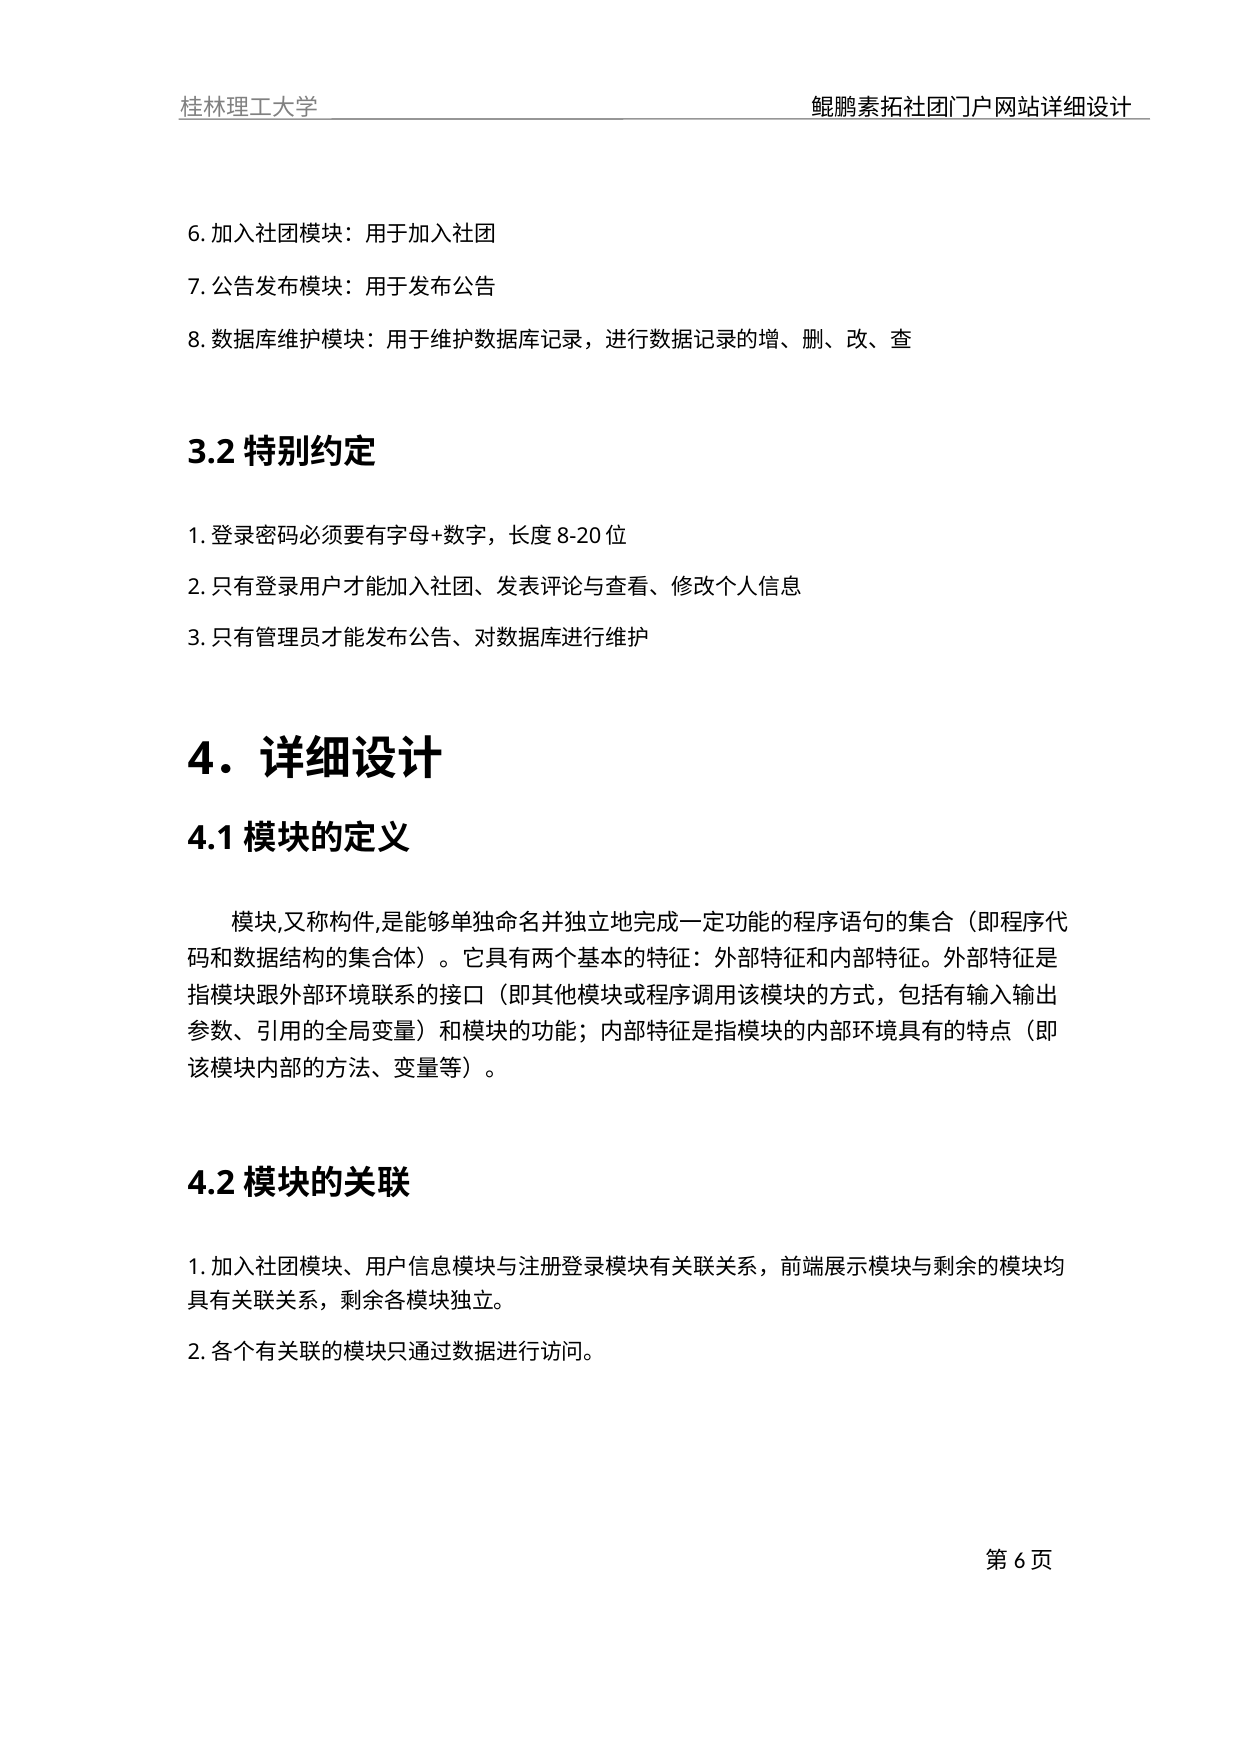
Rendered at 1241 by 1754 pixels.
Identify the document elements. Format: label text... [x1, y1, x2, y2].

text 1. 加入社团模块、用户信息模块与注册登录模块有关联关系，前端展示模块与剩余的模块均具有关联关系，剩余各模块独立。 [187, 1249, 1078, 1315]
text 1. 登录密码必须要有字母+数字，长度8-20位 [187, 518, 1078, 549]
text 8. 数据库维护模块：用于维护数据库记录，进行数据记录的增、删、改、查 [187, 322, 1076, 353]
subtitle 4.2 模块的关联 [187, 1156, 1078, 1204]
text 模块,又称构件,是能够单独命名并独立地完成一定功能的程序语句的集合（即程序代码和数据结构的集合体）。它具有两个基本的特征：外部特征和内部特征。外部特征是指模块跟外部环境联系的接口（即其他模块或程序调用该模块的方式，包括有输入输出参数、引用的全局变量）和模块的功能；内部特征是指模块的内部环境具有的特点（即该模块内部的方法、变量等）。 [187, 903, 1076, 1083]
subtitle 4．详细设计 [187, 721, 1078, 787]
text 2. 各个有关联的模块只通过数据进行访问。 [187, 1334, 1078, 1366]
text 6. 加入社团模块：用于加入社团 [187, 216, 1076, 248]
text 3. 只有管理员才能发布公告、对数据库进行维护 [187, 619, 1078, 651]
text 2. 只有登录用户才能加入社团、发表评论与查看、修改个人信息 [187, 569, 1078, 600]
subtitle 4.1 模块的定义 [187, 811, 1078, 859]
subtitle 3.2 特别约定 [187, 425, 1078, 473]
text 7. 公告发布模块：用于发布公告 [187, 269, 1076, 301]
